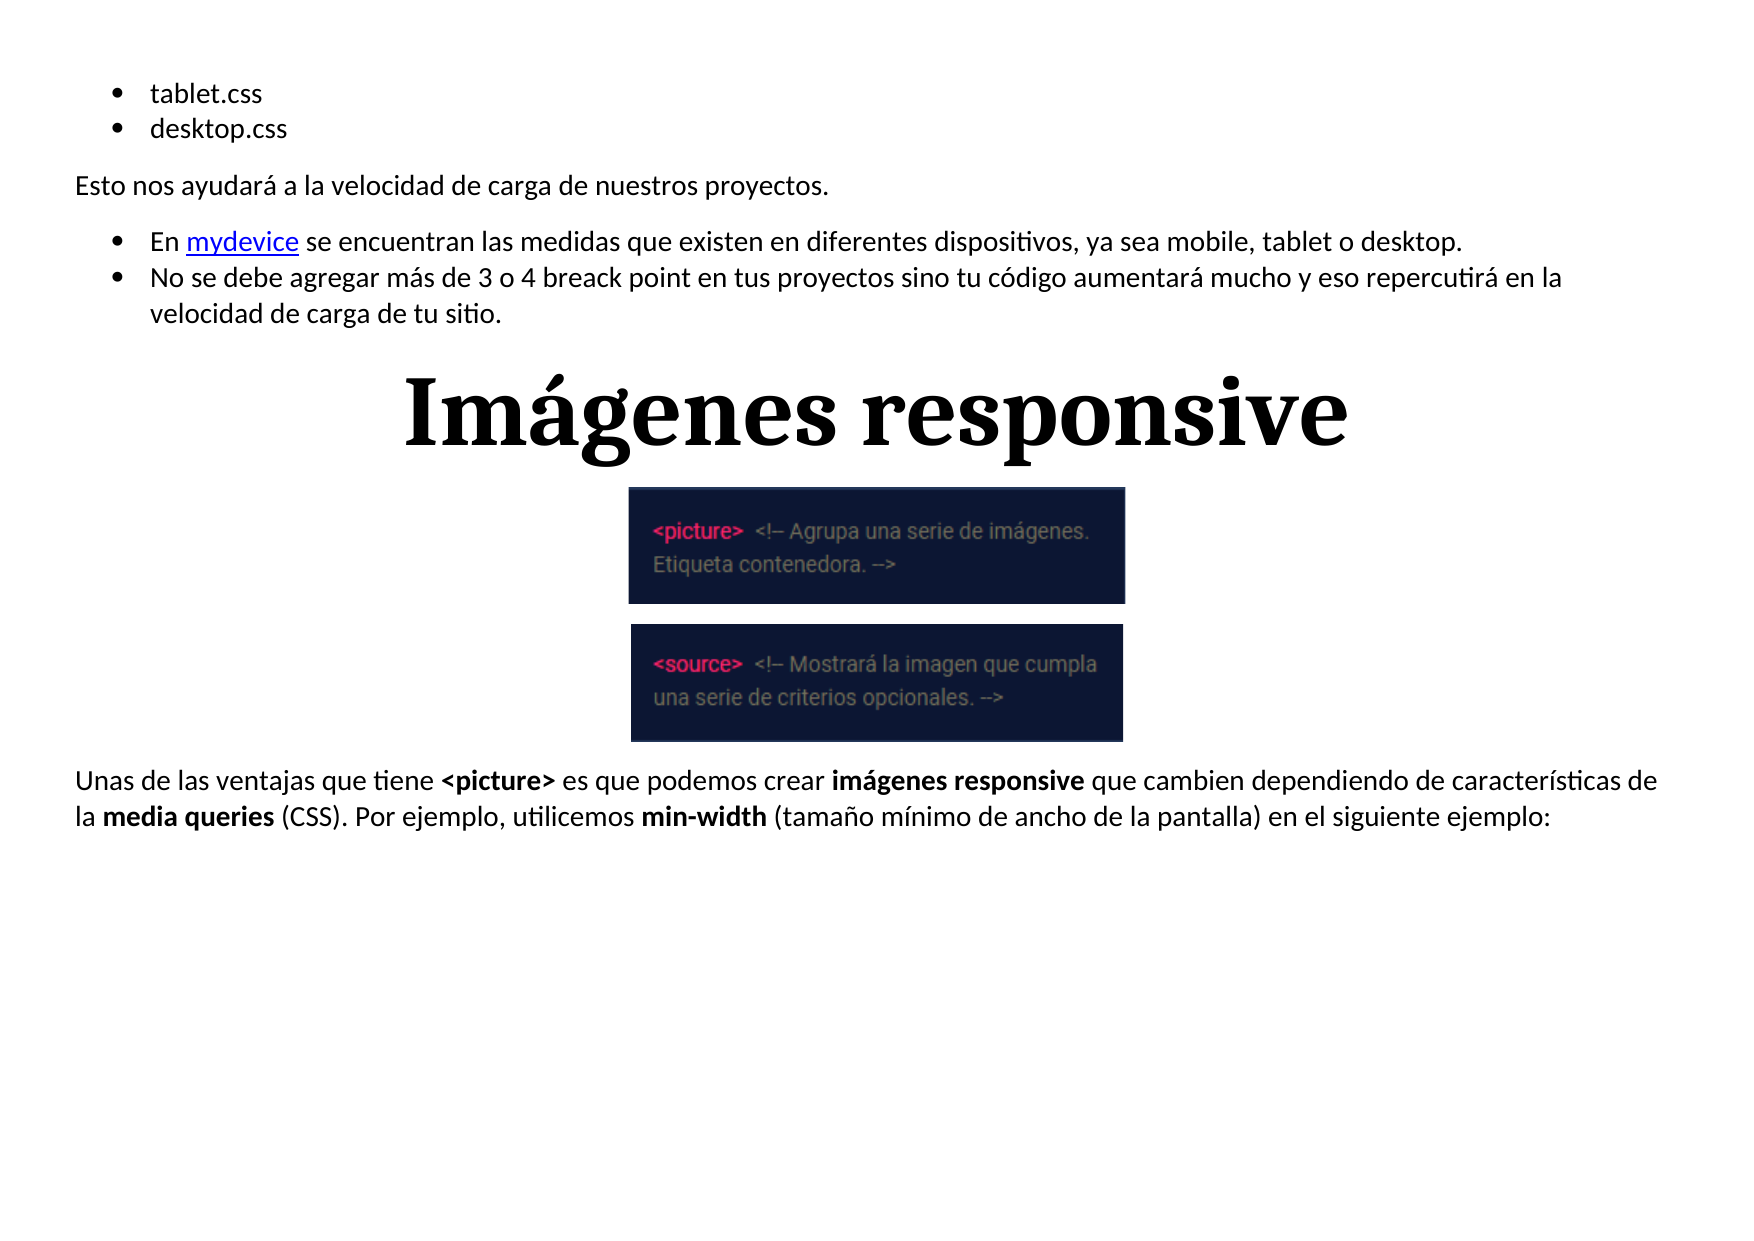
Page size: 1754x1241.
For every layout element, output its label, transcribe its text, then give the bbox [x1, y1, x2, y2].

subtitle Imágenes responsive [75, 355, 1679, 470]
list No se debe agregar más de 3 o 4 breack point en tus proyectos sino tu código aumentará mucho y eso repercutirá en la velocidad de carga de tu sitio. [112, 259, 1679, 330]
list En mydevice se encuentran las medidas que existen en diferentes dispositivos, ya sea mobile, tablet o desktop. [112, 223, 1679, 259]
list desktop.css [112, 111, 1679, 146]
text Unas de las ventajas que tiene <picture> es que podemos crear imágenes responsive que cambien dependiendo de características de la media queries (CSS). Por ejemplo, utilicemos min-width (tamaño mínimo de ancho de la pantalla) en el siguiente ejemplo: [75, 762, 1679, 833]
list tablet.css [112, 75, 1679, 111]
text Esto nos ayudará a la velocidad de carga de nuestros proyectos. [75, 167, 1679, 203]
picture [631, 624, 1124, 742]
picture [628, 487, 1126, 604]
